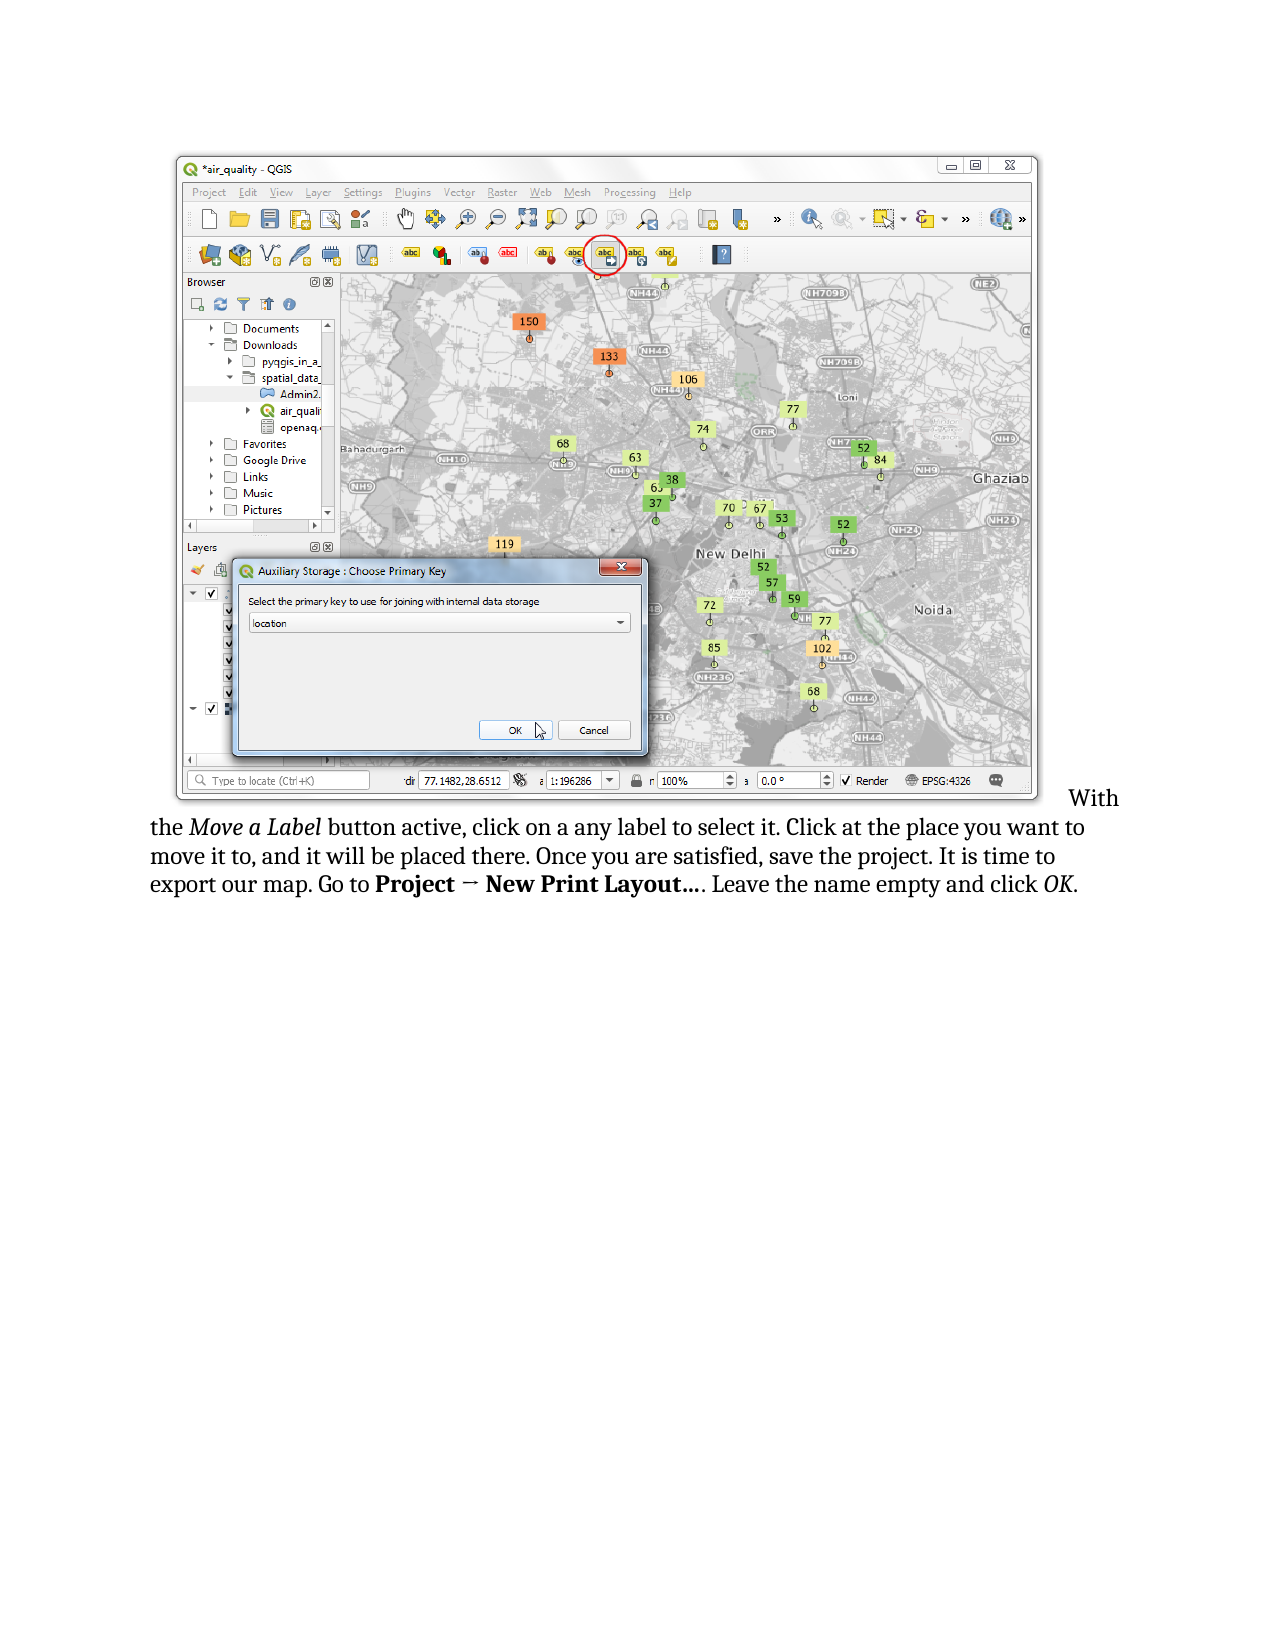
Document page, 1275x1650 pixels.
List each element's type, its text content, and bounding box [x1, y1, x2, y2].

picture [168, 150, 1044, 807]
